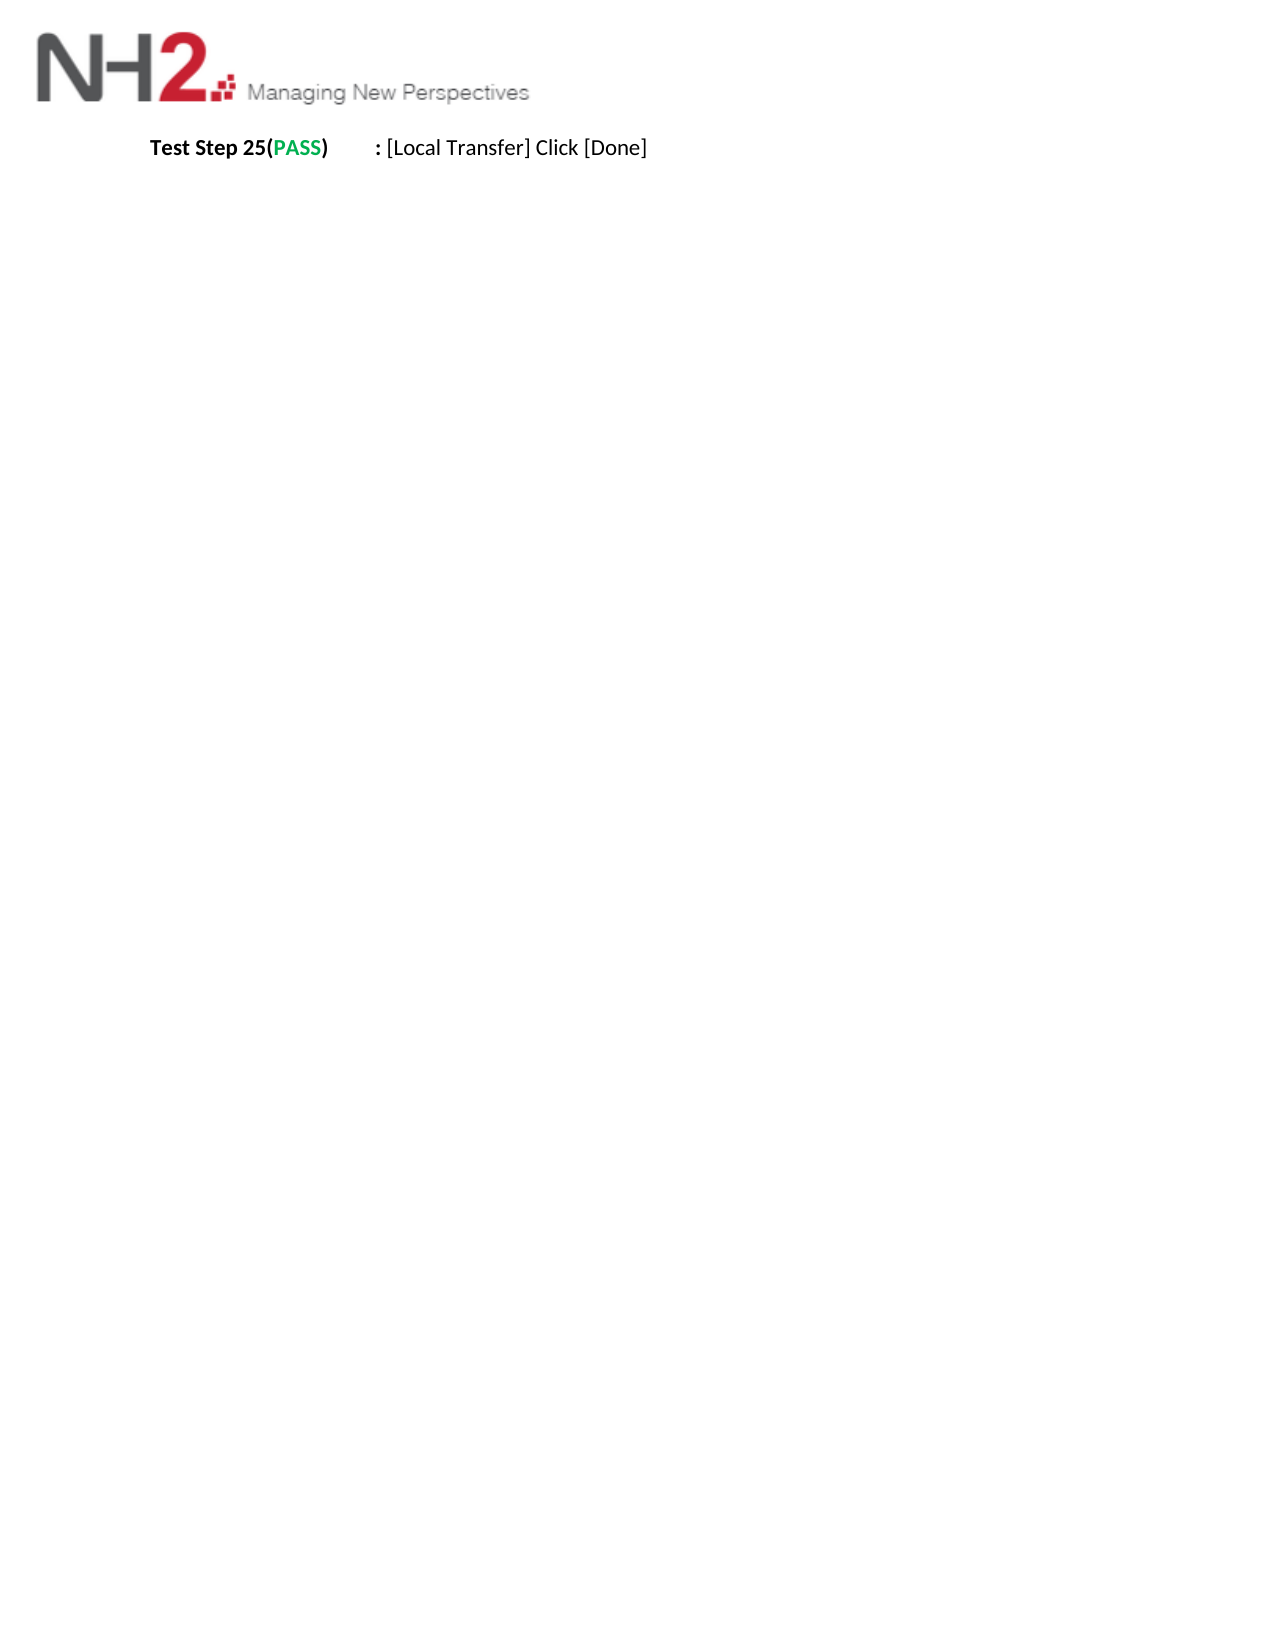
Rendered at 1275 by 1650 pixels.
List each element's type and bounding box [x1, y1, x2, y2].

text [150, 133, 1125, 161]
picture [26, 23, 540, 111]
